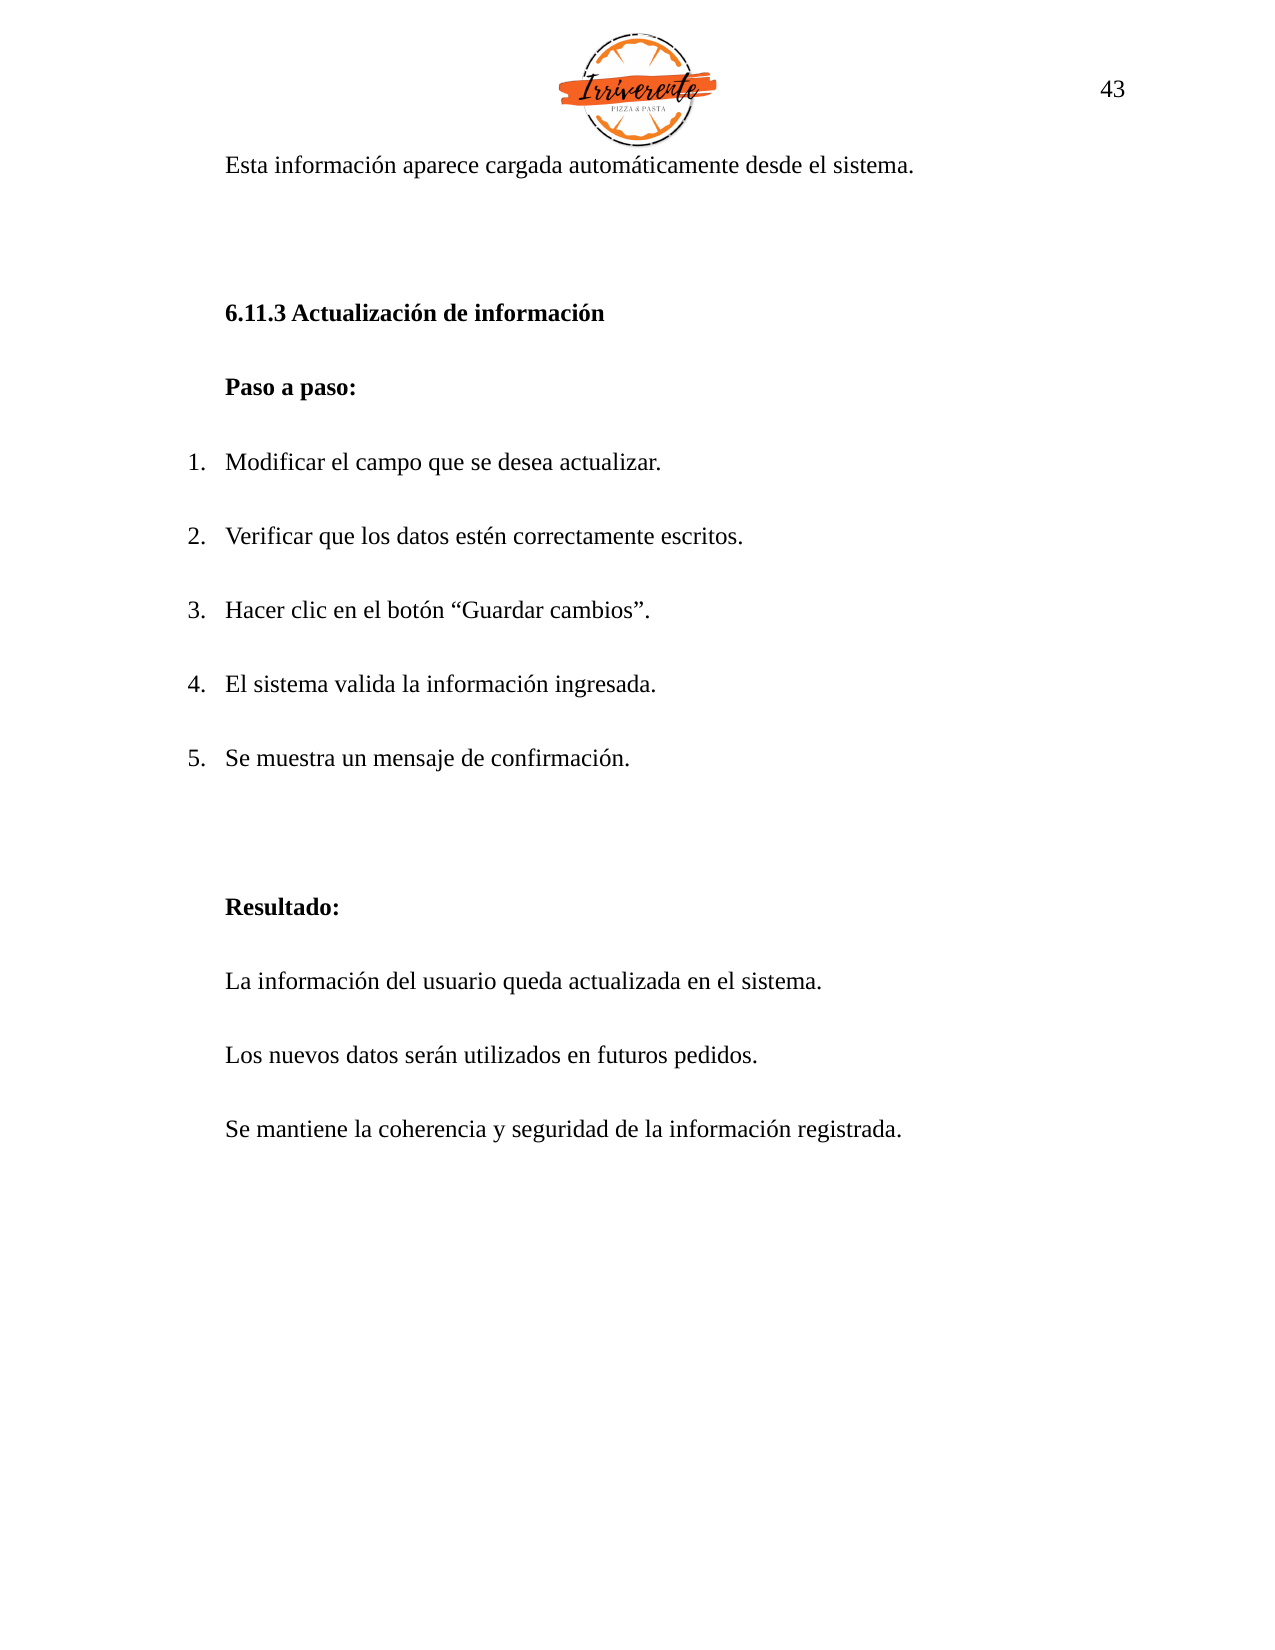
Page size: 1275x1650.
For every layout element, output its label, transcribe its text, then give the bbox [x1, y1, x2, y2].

text Paso a paso: [150, 372, 1125, 401]
text Esta información aparece cargada automáticamente desde el sistema. [150, 150, 1125, 179]
list Modificar el campo que se desea actualizar. [187, 447, 1125, 475]
list El sistema valida la información ingresada. [187, 669, 1125, 698]
text Se mantiene la coherencia y seguridad de la información registrada. [150, 1114, 1125, 1143]
text 6.11.3 Actualización de información [150, 298, 1125, 327]
list Verificar que los datos estén correctamente escritos. [187, 521, 1125, 549]
text Resultado: [150, 892, 1125, 920]
picture [558, 32, 717, 150]
list Se muestra un mensaje de confirmación. [187, 743, 1125, 772]
text Los nuevos datos serán utilizados en futuros pedidos. [150, 1040, 1125, 1069]
text La información del usuario queda actualizada en el sistema. [150, 966, 1125, 994]
list Hacer clic en el botón “Guardar cambios”. [187, 595, 1125, 624]
